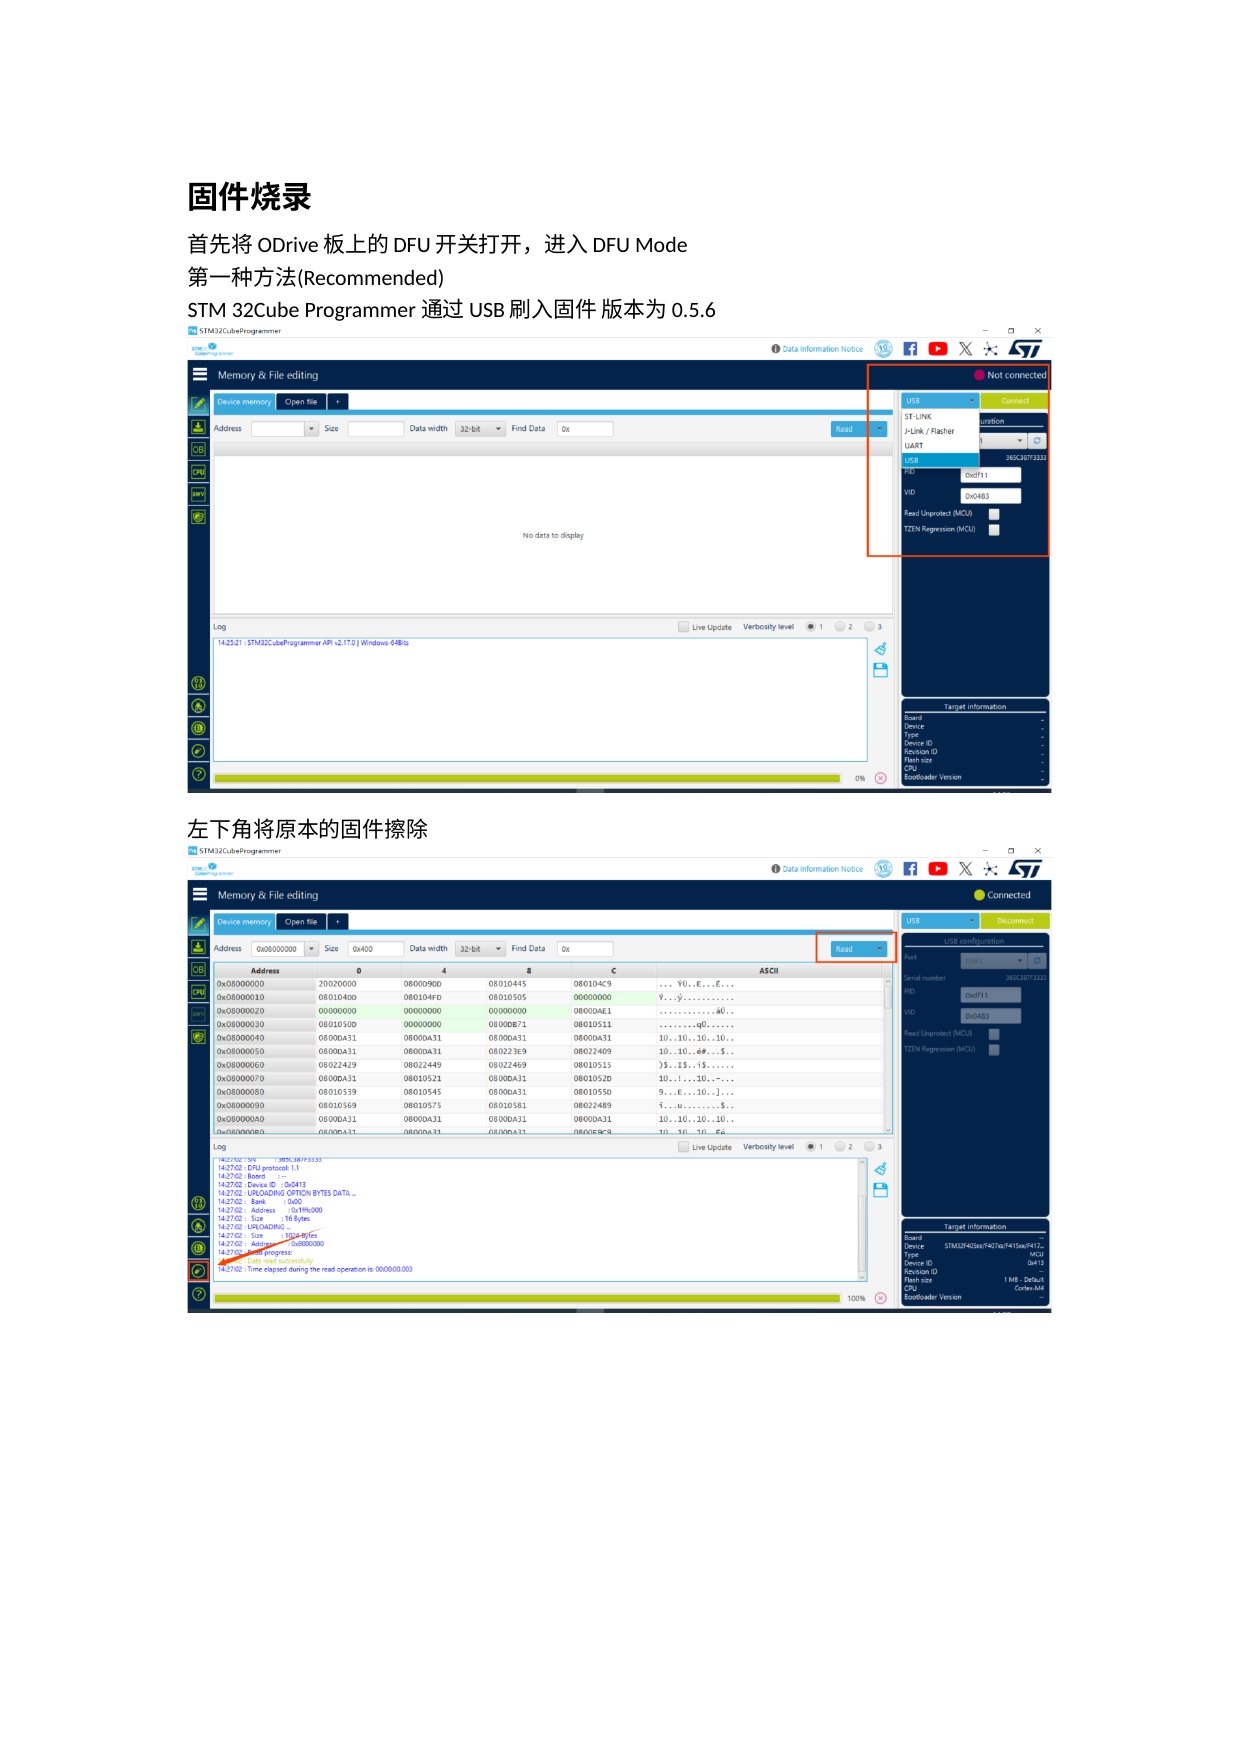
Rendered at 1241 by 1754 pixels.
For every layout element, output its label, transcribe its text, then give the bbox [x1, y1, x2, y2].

text 左下角将原本的固件擦除 [187, 812, 1053, 844]
picture [187, 844, 1052, 1313]
text 固件烧录 [187, 162, 1053, 227]
text 首先将ODrive板上的DFU开关打开，进入DFU Mode [187, 227, 1053, 259]
text 第一种方法(Recommended) [187, 259, 1053, 292]
picture [187, 324, 1052, 793]
text STM 32Cube Programmer 通过USB刷入固件 版本为0.5.6 [187, 292, 1053, 324]
